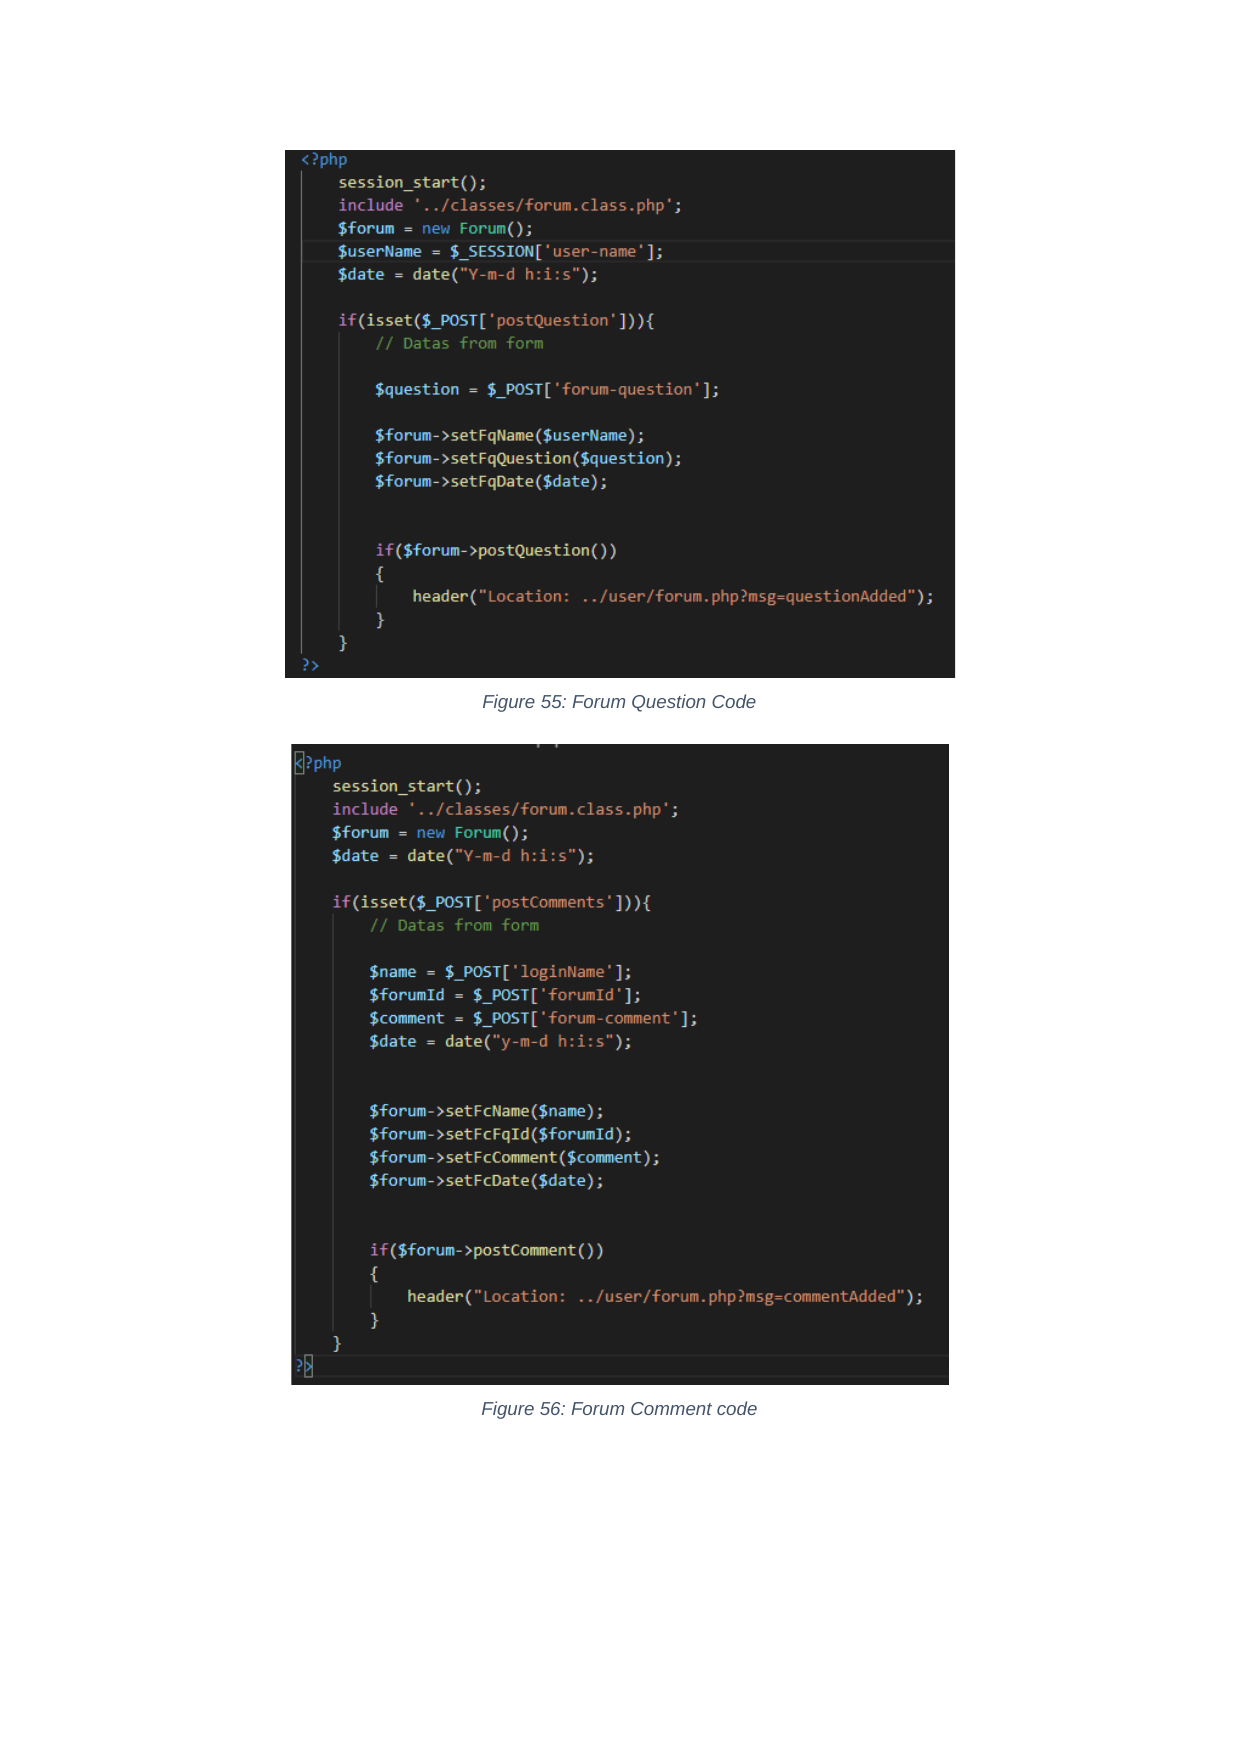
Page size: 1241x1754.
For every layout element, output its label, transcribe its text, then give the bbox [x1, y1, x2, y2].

picture [285, 150, 956, 678]
picture [291, 744, 949, 1385]
